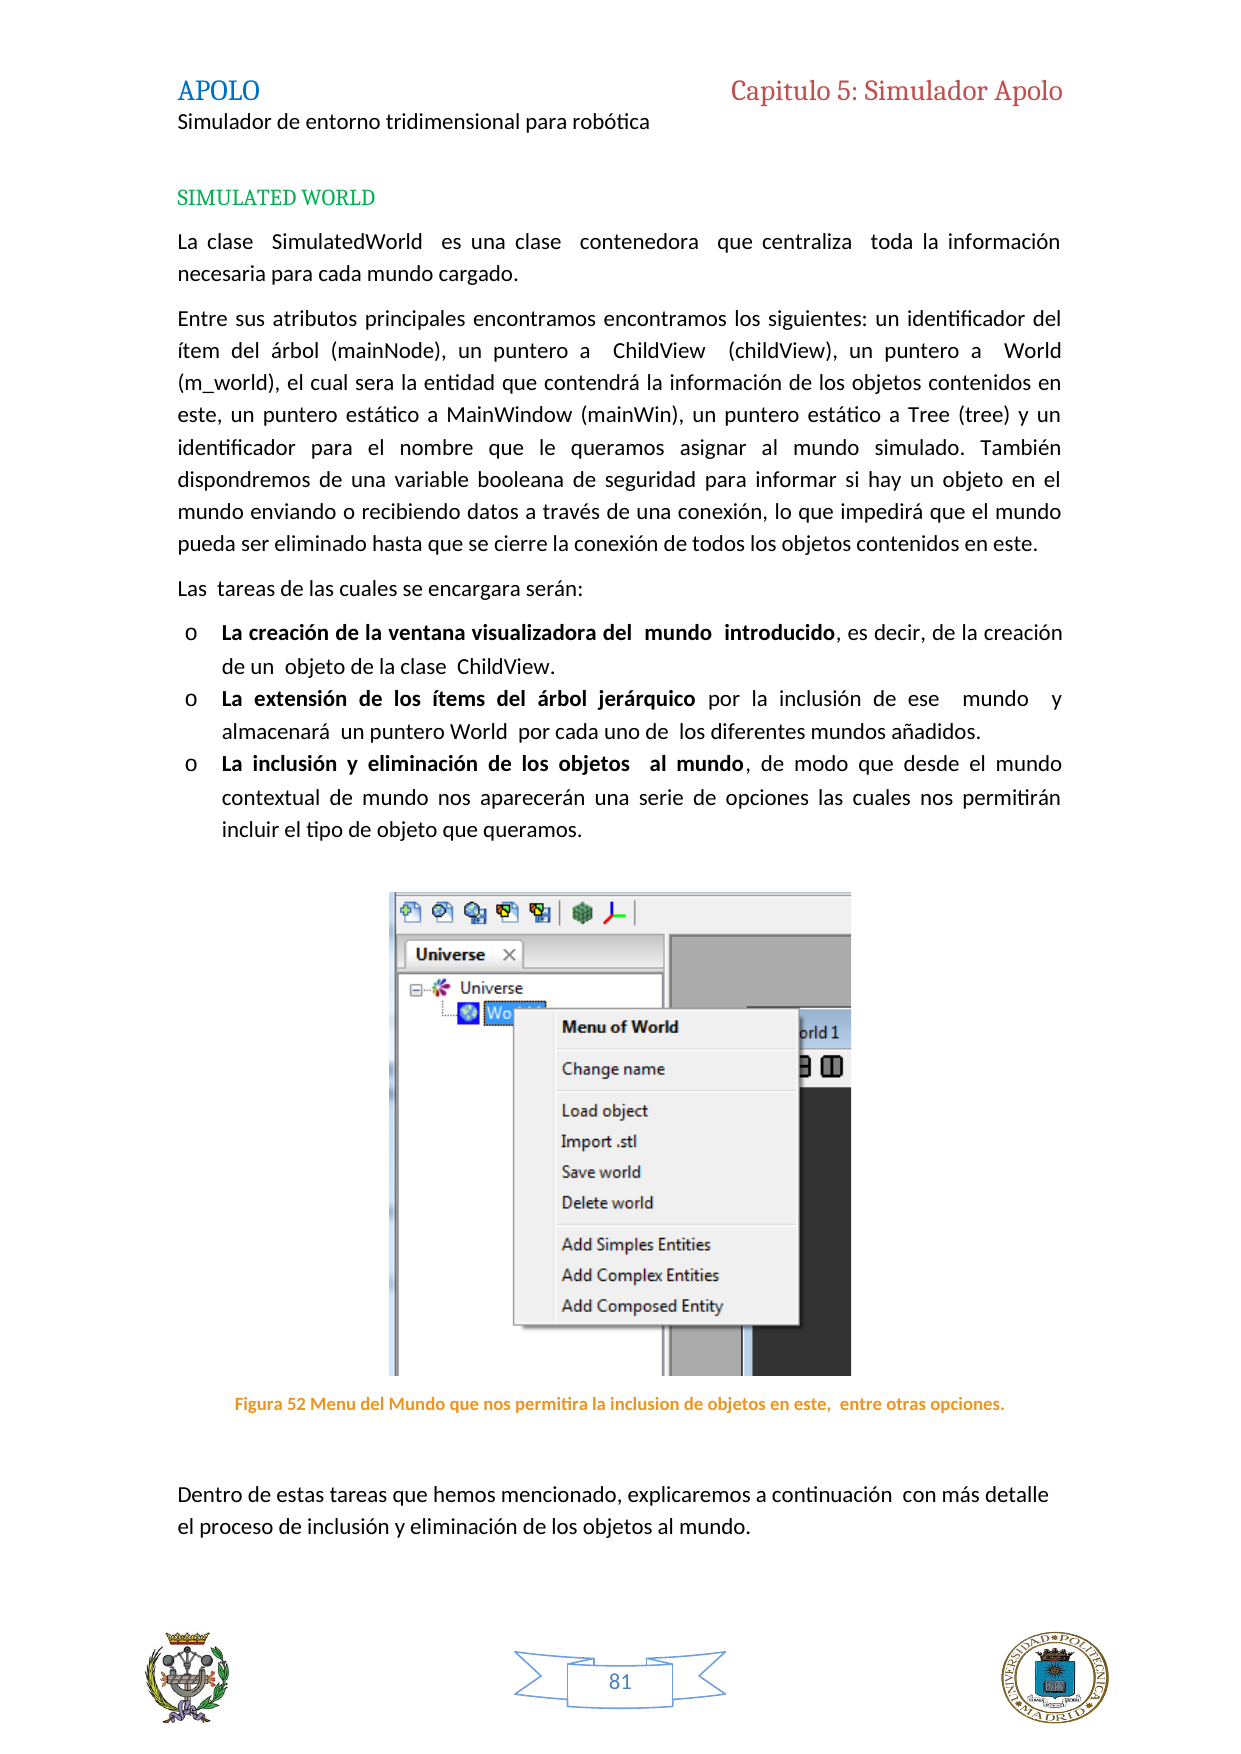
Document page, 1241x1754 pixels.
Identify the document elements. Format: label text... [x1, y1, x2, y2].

picture [389, 892, 852, 1376]
text La clase SimulatedWorld es una clase contenedora que centraliza toda la información necesaria para cada mundo cargado. [177, 227, 1063, 287]
subtitle SIMULATED WORLD [177, 184, 1063, 211]
picture [1000, 1631, 1110, 1724]
picture [145, 1631, 229, 1724]
list La creación de la ventana visualizadora del mundo introducido, es decir, de la creación de un objeto de la clase ChildView. [184, 618, 1063, 680]
text Dentro de estas tareas que hemos mencionado, explicaremos a continuación con más detalle el proceso de inclusión y eliminación de los objetos al mundo. [177, 1480, 1063, 1541]
text Entre sus atributos principales encontramos encontramos los siguientes: un identificador del ítem del árbol (mainNode), un puntero a ChildView (childView), un puntero a World (m_world), el cual sera la entidad que contendrá la información de los objetos contenidos en este, un puntero estático a MainWindow (mainWin), un puntero estático a Tree (tree) y un identificador para el nombre que le queramos asignar al mundo simulado. También dispondremos de una variable booleana de seguridad para informar si hay un objeto en el mundo enviando o recibiendo datos a través de una conexión, lo que impedirá que el mundo pueda ser eliminado hasta que se cierre la conexión de todos los objetos contenidos en este. [177, 304, 1063, 557]
list La inclusión y eliminación de los objetos al mundo, de modo que desde el mundo contextual de mundo nos aparecerán una serie de opciones las cuales nos permitirán incluir el tipo de objeto que queramos. [184, 749, 1063, 843]
text Las tareas de las cuales se encargara serán: [177, 574, 1063, 602]
text Figura 52 Menu del Mundo que nos permitira la inclusion de objetos en este, entre otras opciones. [177, 1392, 1063, 1415]
list La extensión de los ítems del árbol jerárquico por la inclusión de ese mundo y almacenará un puntero World por cada uno de los diferentes mundos añadidos. [184, 684, 1063, 745]
